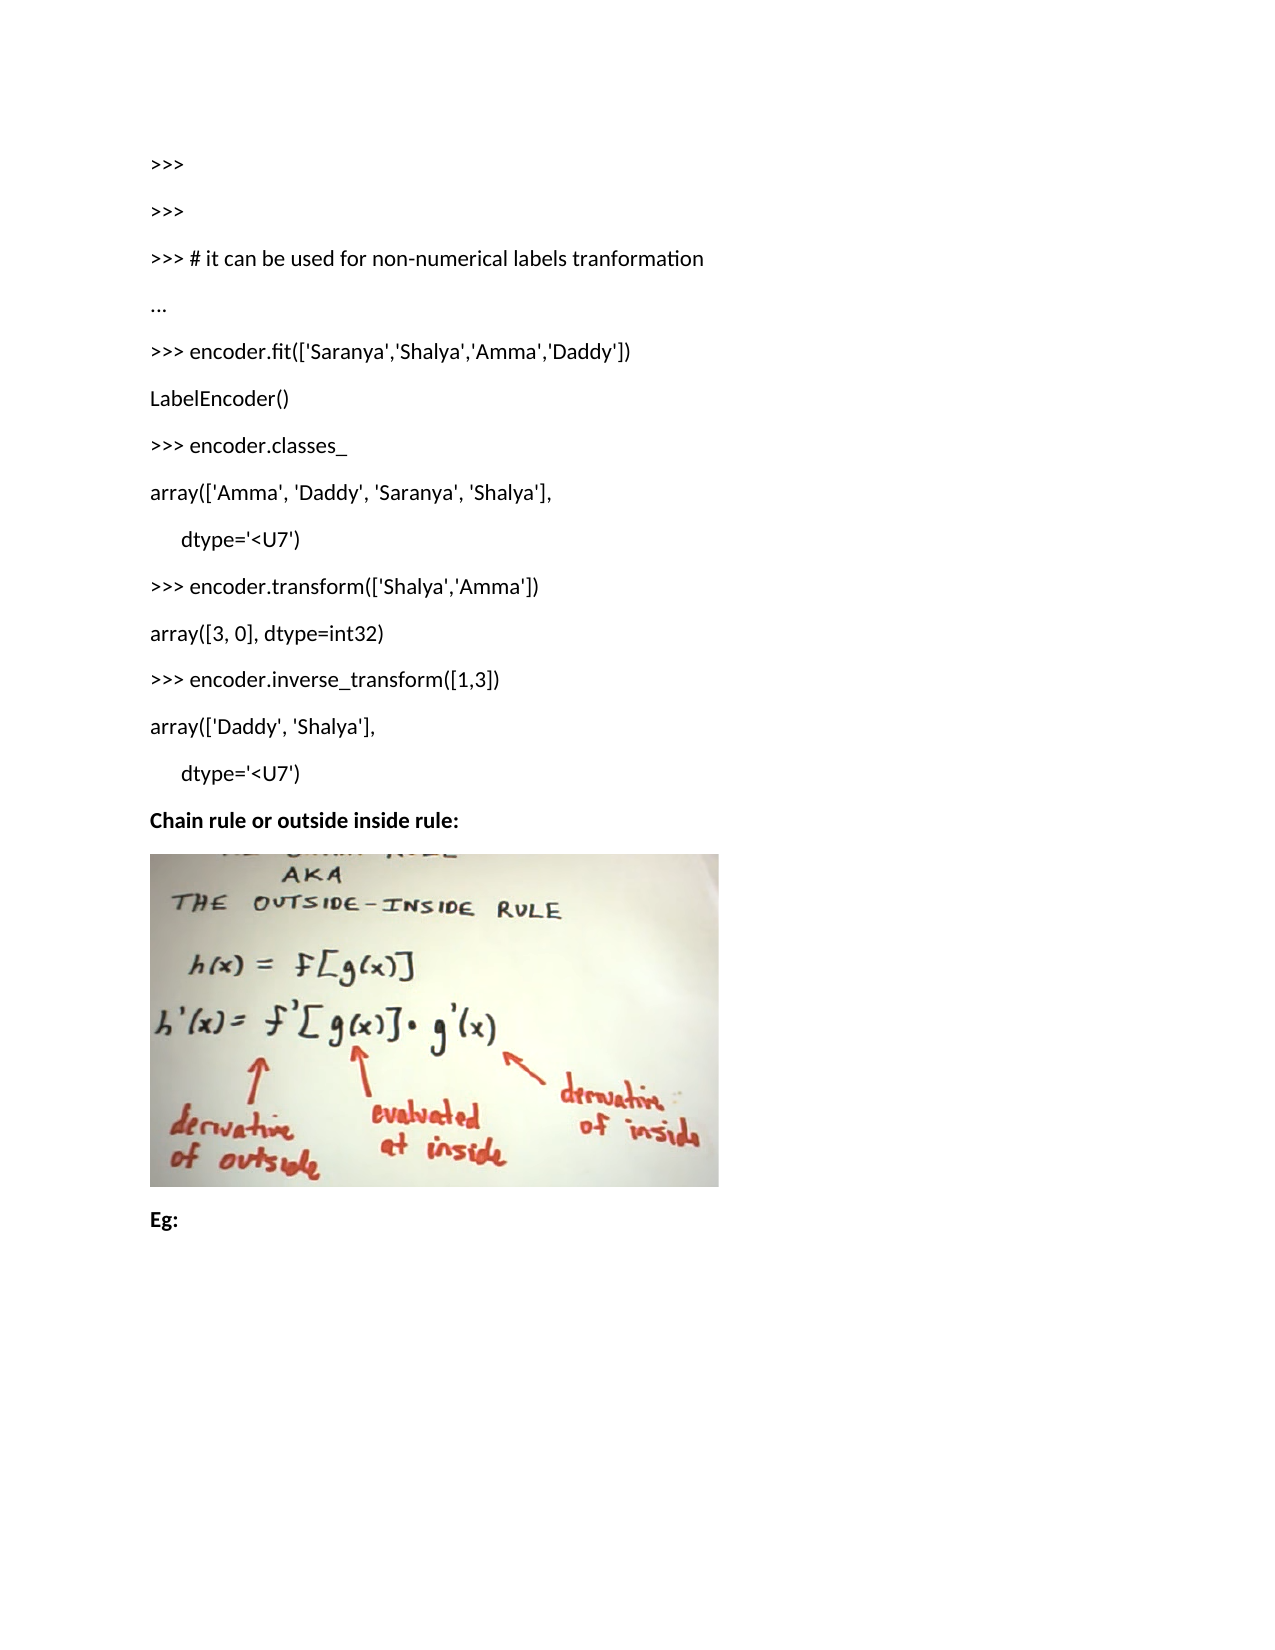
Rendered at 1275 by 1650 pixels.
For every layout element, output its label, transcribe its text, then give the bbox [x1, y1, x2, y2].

picture [150, 853, 719, 1187]
text >>> encoder.transform(['Shalya','Amma']) [150, 572, 1125, 600]
text ... [150, 291, 1125, 319]
text >>> encoder.inverse_transform([1,3]) [150, 666, 1125, 694]
text LabelEncoder() [150, 384, 1125, 412]
text array(['Daddy', 'Shalya'], [150, 712, 1125, 741]
text array([3, 0], dtype=int32) [150, 619, 1125, 647]
text >>> encoder.classes_ [150, 431, 1125, 459]
text dtype='<U7') [150, 759, 1125, 787]
text array(['Amma', 'Daddy', 'Saranya', 'Shalya'], [150, 478, 1125, 506]
text >>> [150, 197, 1125, 225]
text Chain rule or outside inside rule: [150, 806, 1125, 834]
text Eg: [150, 1206, 1125, 1233]
text >>> [150, 150, 1125, 178]
text dtype='<U7') [150, 525, 1125, 553]
text >>> encoder.fit(['Saranya','Shalya','Amma','Daddy']) [150, 337, 1125, 366]
text >>> # it can be used for non-numerical labels tranformation [150, 244, 1125, 272]
